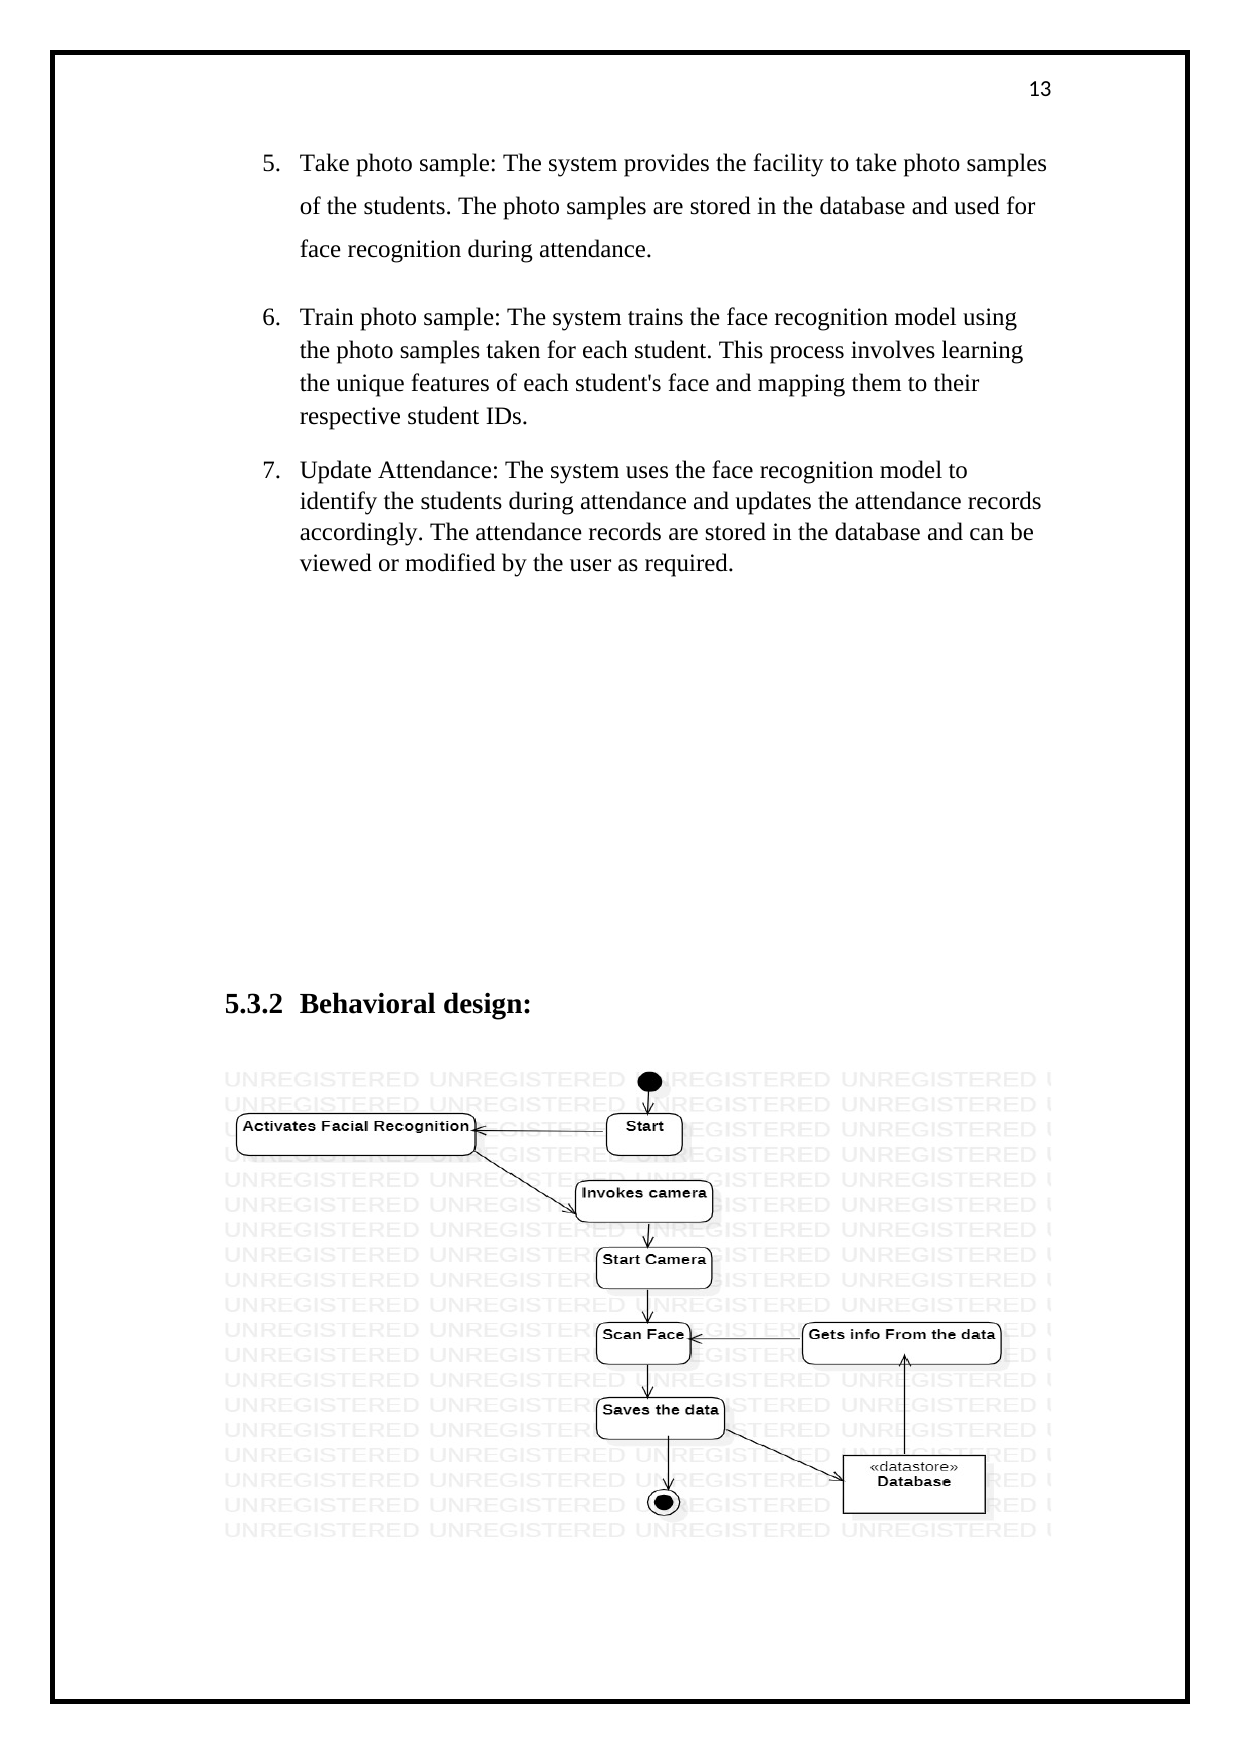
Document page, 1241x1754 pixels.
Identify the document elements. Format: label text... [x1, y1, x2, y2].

subtitle Behavioral design: [224, 986, 1051, 1019]
list Update Attendance: The system uses the face recognition model to identify the students during attendance and updates the attendance records accordingly. The attendance records are stored in the database and can be viewed or modified by the user as required. [262, 455, 1051, 577]
subtitle Take photo sample: The system provides the facility to take photo samples of the students. The photo samples are stored in the database and used for face recognition during attendance. [262, 148, 1051, 263]
picture [224, 1061, 1052, 1556]
list Train photo sample: The system trains the face recognition model using the photo samples taken for each student. This process involves learning the unique features of each student's face and mapping them to their respective student IDs. [262, 302, 1051, 430]
